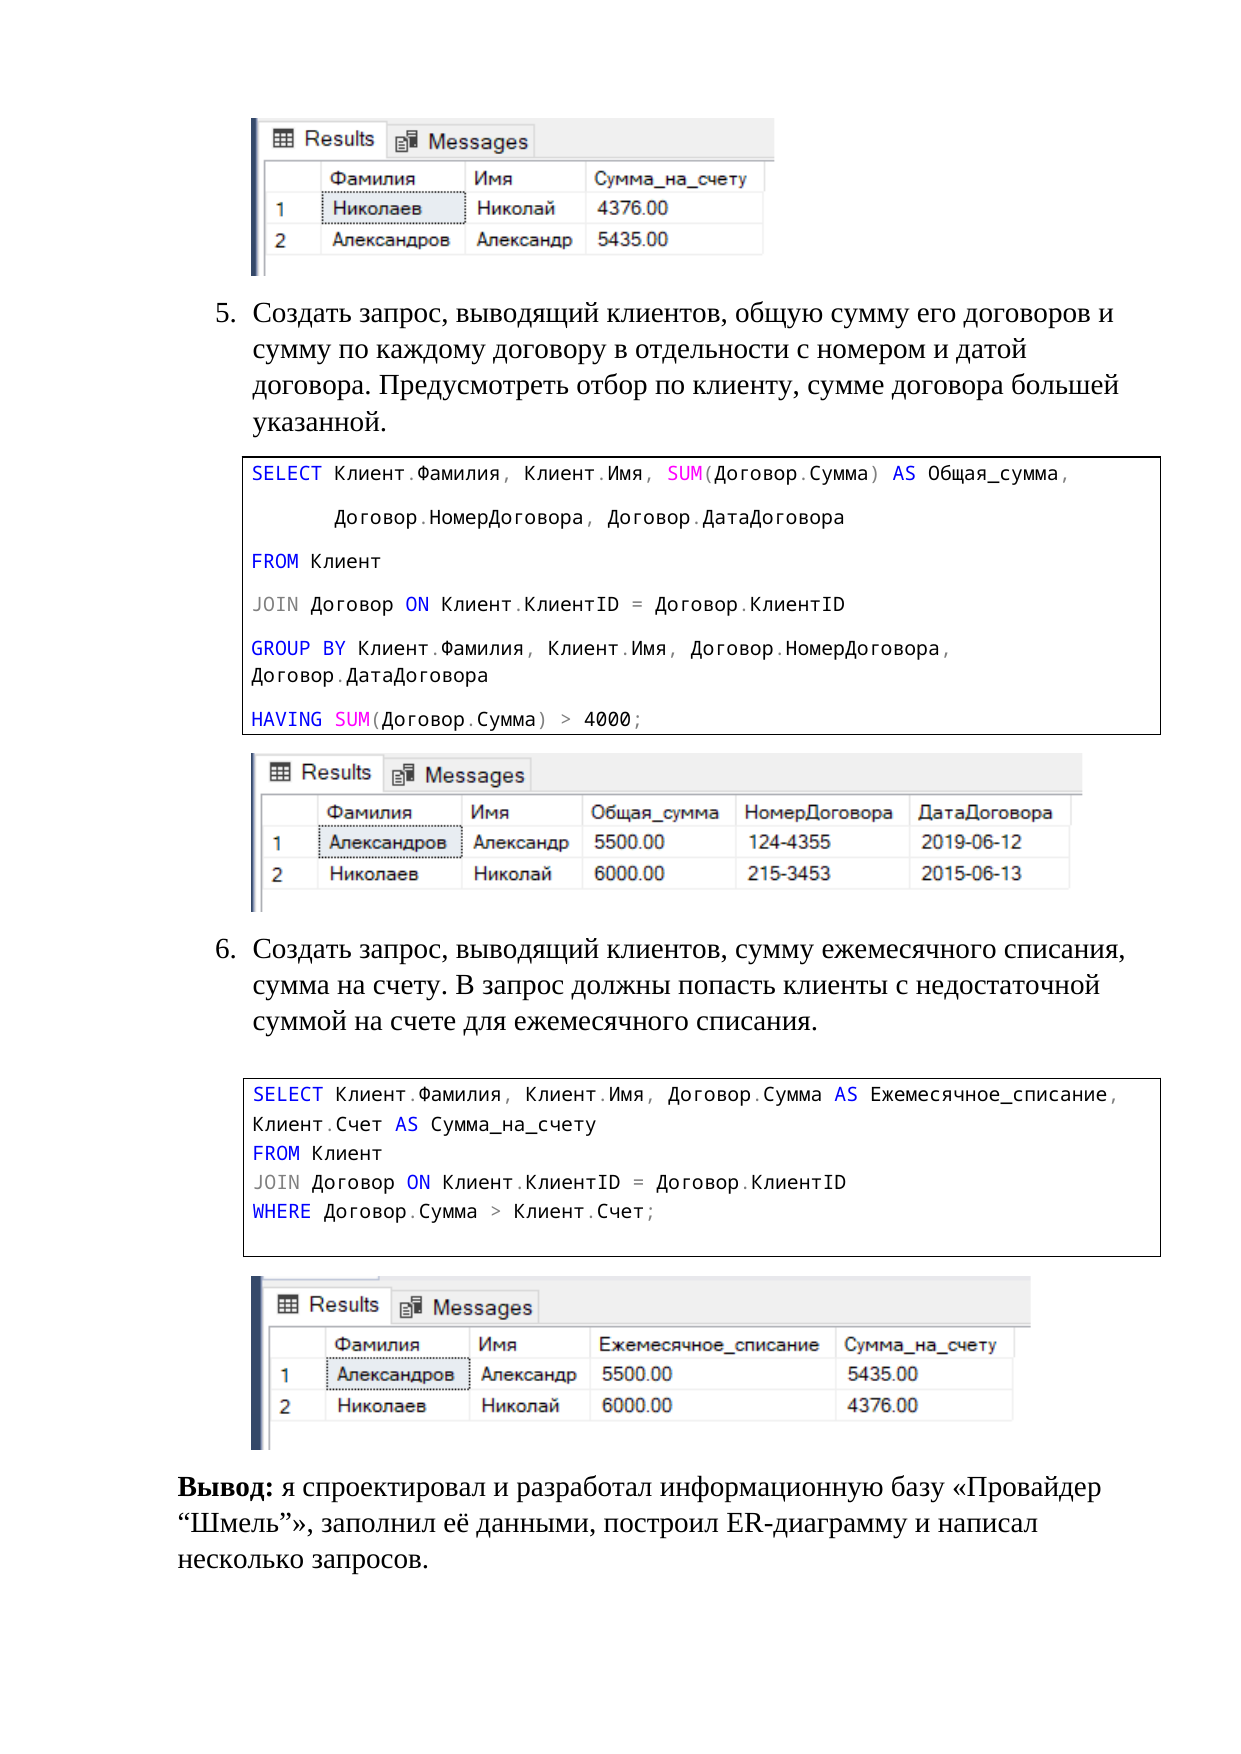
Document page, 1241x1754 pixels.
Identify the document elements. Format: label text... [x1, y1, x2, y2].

list FROM Клиент [244, 1136, 1160, 1165]
list WHERE Договор.Сумма > Клиент.Счет; [244, 1194, 1160, 1256]
picture [251, 1276, 1031, 1450]
picture [251, 753, 1083, 912]
list SELECT Клиент.Фамилия, Клиент.Имя, Договор.Сумма AS Ежемесячное_списание, Клиент.Счет AS Сумма_на_счету [244, 1079, 1160, 1136]
text GROUP BY Клиент.Фамилия, Клиент.Имя, Договор.НомерДоговора, Договор.ДатаДоговора [243, 631, 1160, 688]
text SELECT Клиент.Фамилия, Клиент.Имя, SUM(Договор.Сумма) AS Общая_сумма, [243, 458, 1160, 487]
text FROM Клиент [243, 544, 1160, 574]
text Договор.НомерДоговора, Договор.ДатаДоговора [243, 500, 1160, 530]
text Вывод: я спроектировал и разработал информационную базу «Провайдер “Шмель”», заполнил её данными, построил ER-диаграмму и написал несколько запросов. [177, 1469, 1152, 1575]
picture [251, 118, 775, 276]
list сумму по каждому договору в отдельности с номером и датой договора. Предусмотреть отбор по клиенту, сумме договора большей указанной. [252, 331, 1152, 437]
list Создать запрос, выводящий клиентов, сумму ежемесячного списания, сумма на счету. В запрос должны попасть клиенты с недостаточной суммой на счете для ежемесячного списания. [215, 931, 1152, 1037]
text JOIN Договор ON Клиент.КлиентID = Договор.КлиентID [243, 587, 1160, 617]
text HAVING SUM(Договор.Сумма) > 4000; [243, 702, 1160, 734]
list Создать запрос, выводящий клиентов, общую сумму его договоров и [215, 295, 1152, 329]
list JOIN Договор ON Клиент.КлиентID = Договор.КлиентID [244, 1165, 1160, 1194]
